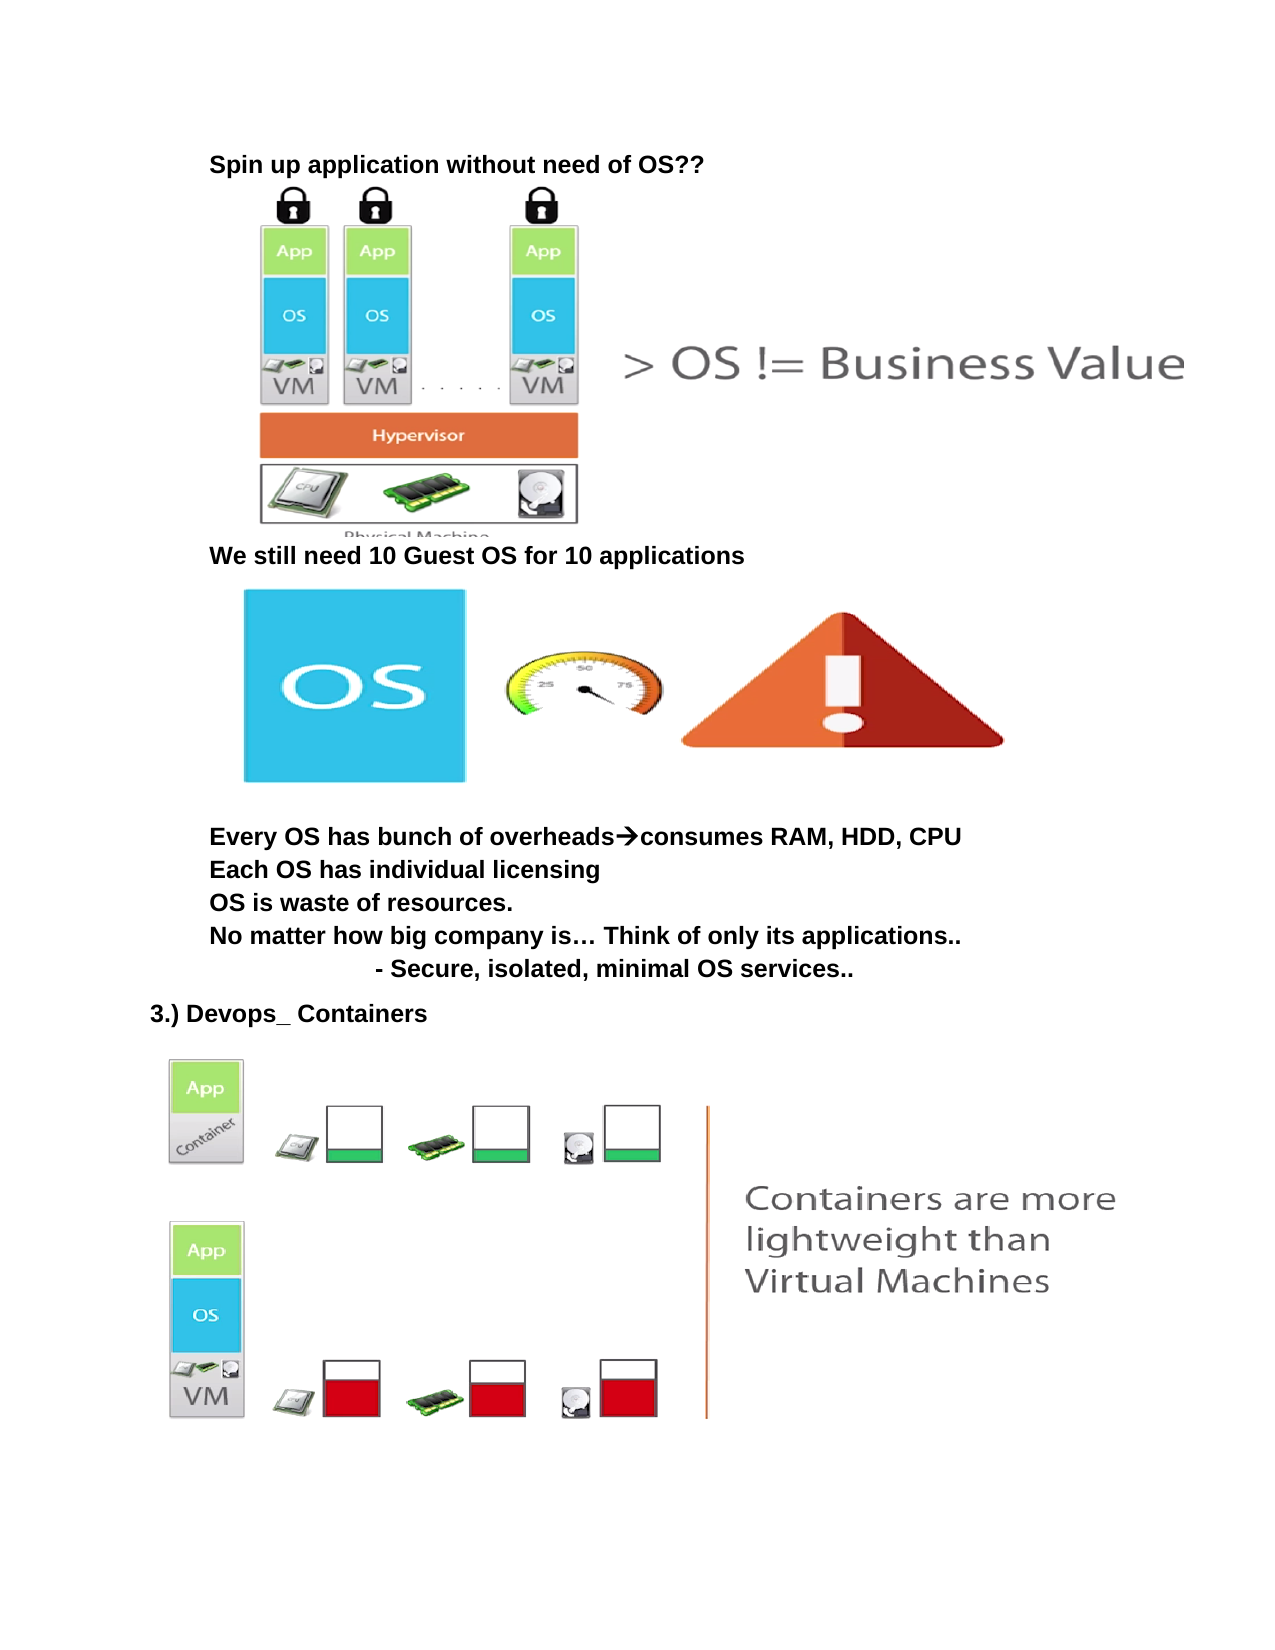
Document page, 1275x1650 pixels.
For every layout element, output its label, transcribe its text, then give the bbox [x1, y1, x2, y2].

picture [209, 573, 1034, 818]
list OS is waste of resources. [209, 888, 1125, 916]
list No matter how big company is… Think of only its applications.. [209, 921, 1125, 949]
list Every OS has bunch of overheadsconsumes RAM, HDD, CPU [209, 822, 1125, 850]
text 3.) Devops_ Containers [150, 999, 1125, 1028]
list Spin up application without need of OS?? [209, 150, 1125, 179]
picture [209, 183, 1184, 537]
list We still need 10 Guest OS for 10 applications [209, 541, 1125, 570]
list Each OS has individual licensing [209, 855, 1125, 883]
picture [150, 1044, 1125, 1443]
list - Secure, isolated, minimal OS services.. [359, 954, 1125, 982]
